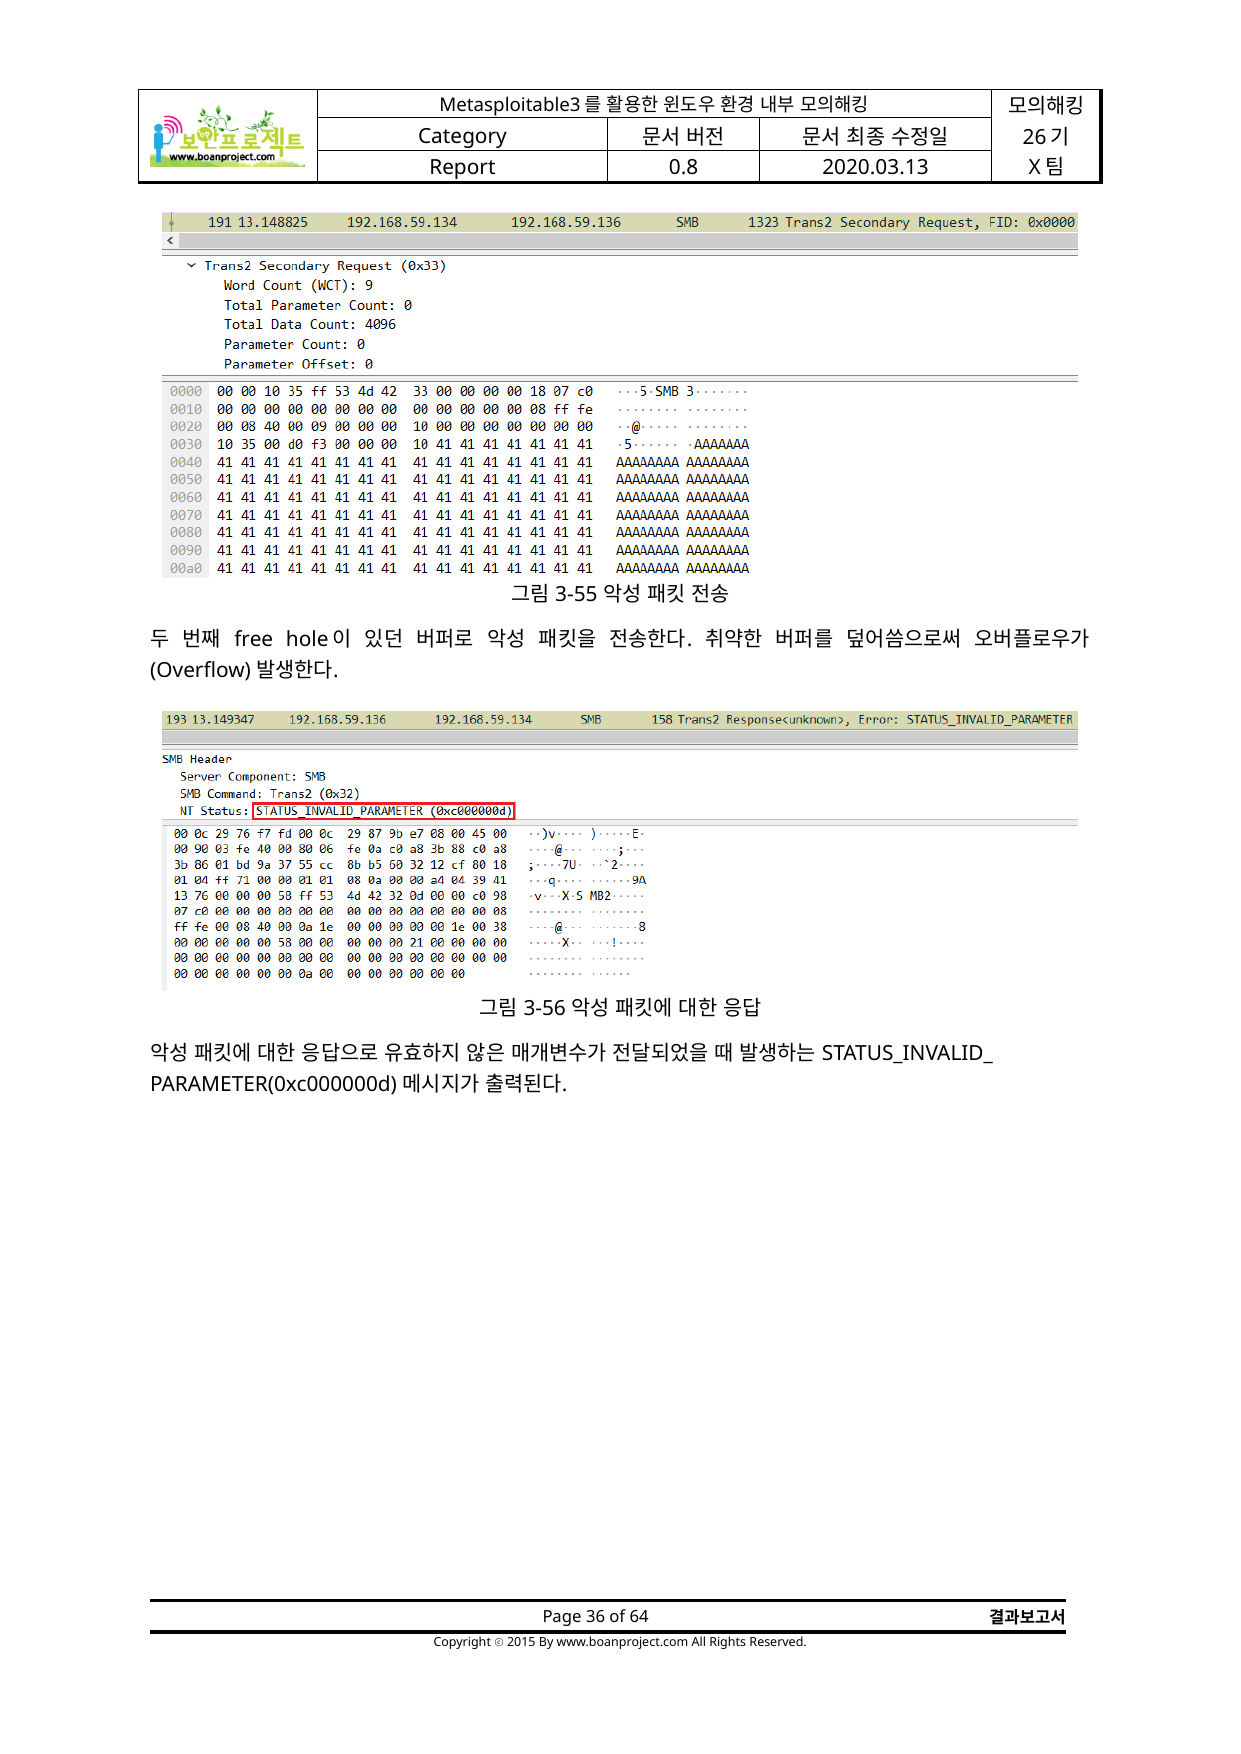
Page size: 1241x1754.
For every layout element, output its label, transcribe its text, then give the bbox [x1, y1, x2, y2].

picture [162, 711, 1078, 991]
text 두 번째 free hole이 있던 버퍼로 악성 패킷을 전송한다. 취약한 버퍼를 덮어씀으로써 오버플로우가(Overflow) 발생한다. [150, 623, 1090, 683]
picture [162, 212, 1078, 578]
text 악성 패킷에 대한 응답으로 유효하지 않은 매개변수가 전달되었을 때 발생하는 STATUS_INVALID_ PARAMETER(0xc000000d) 메시지가 출력된다. [150, 1036, 1090, 1097]
picture [150, 103, 306, 167]
